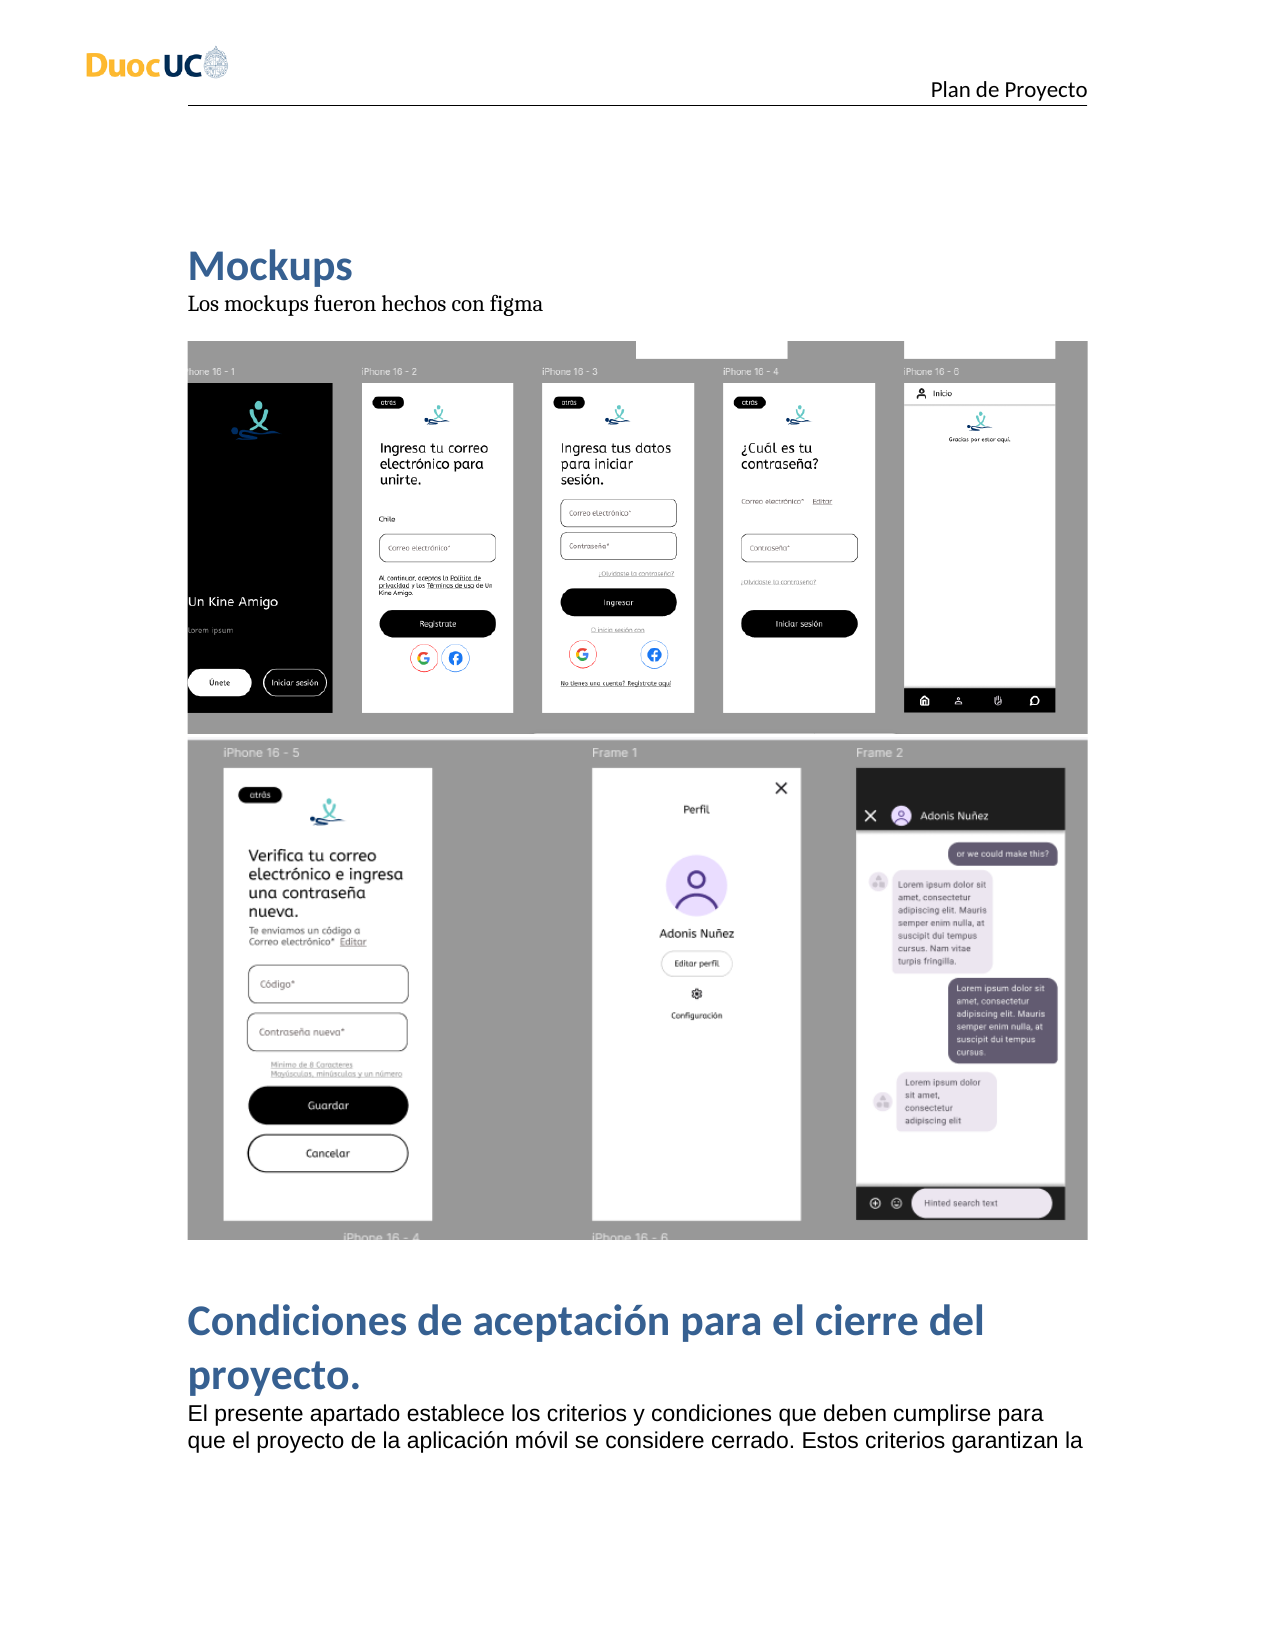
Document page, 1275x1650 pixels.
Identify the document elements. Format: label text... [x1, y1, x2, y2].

picture [187, 341, 1088, 734]
subtitle Condiciones de aceptación para el cierre del proyecto. [187, 1293, 1087, 1400]
picture [79, 42, 233, 81]
text Los mockups fueron hechos con figma [187, 291, 1087, 317]
subtitle Mockups [187, 237, 1087, 291]
picture [187, 737, 1088, 1240]
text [187, 1400, 1087, 1453]
